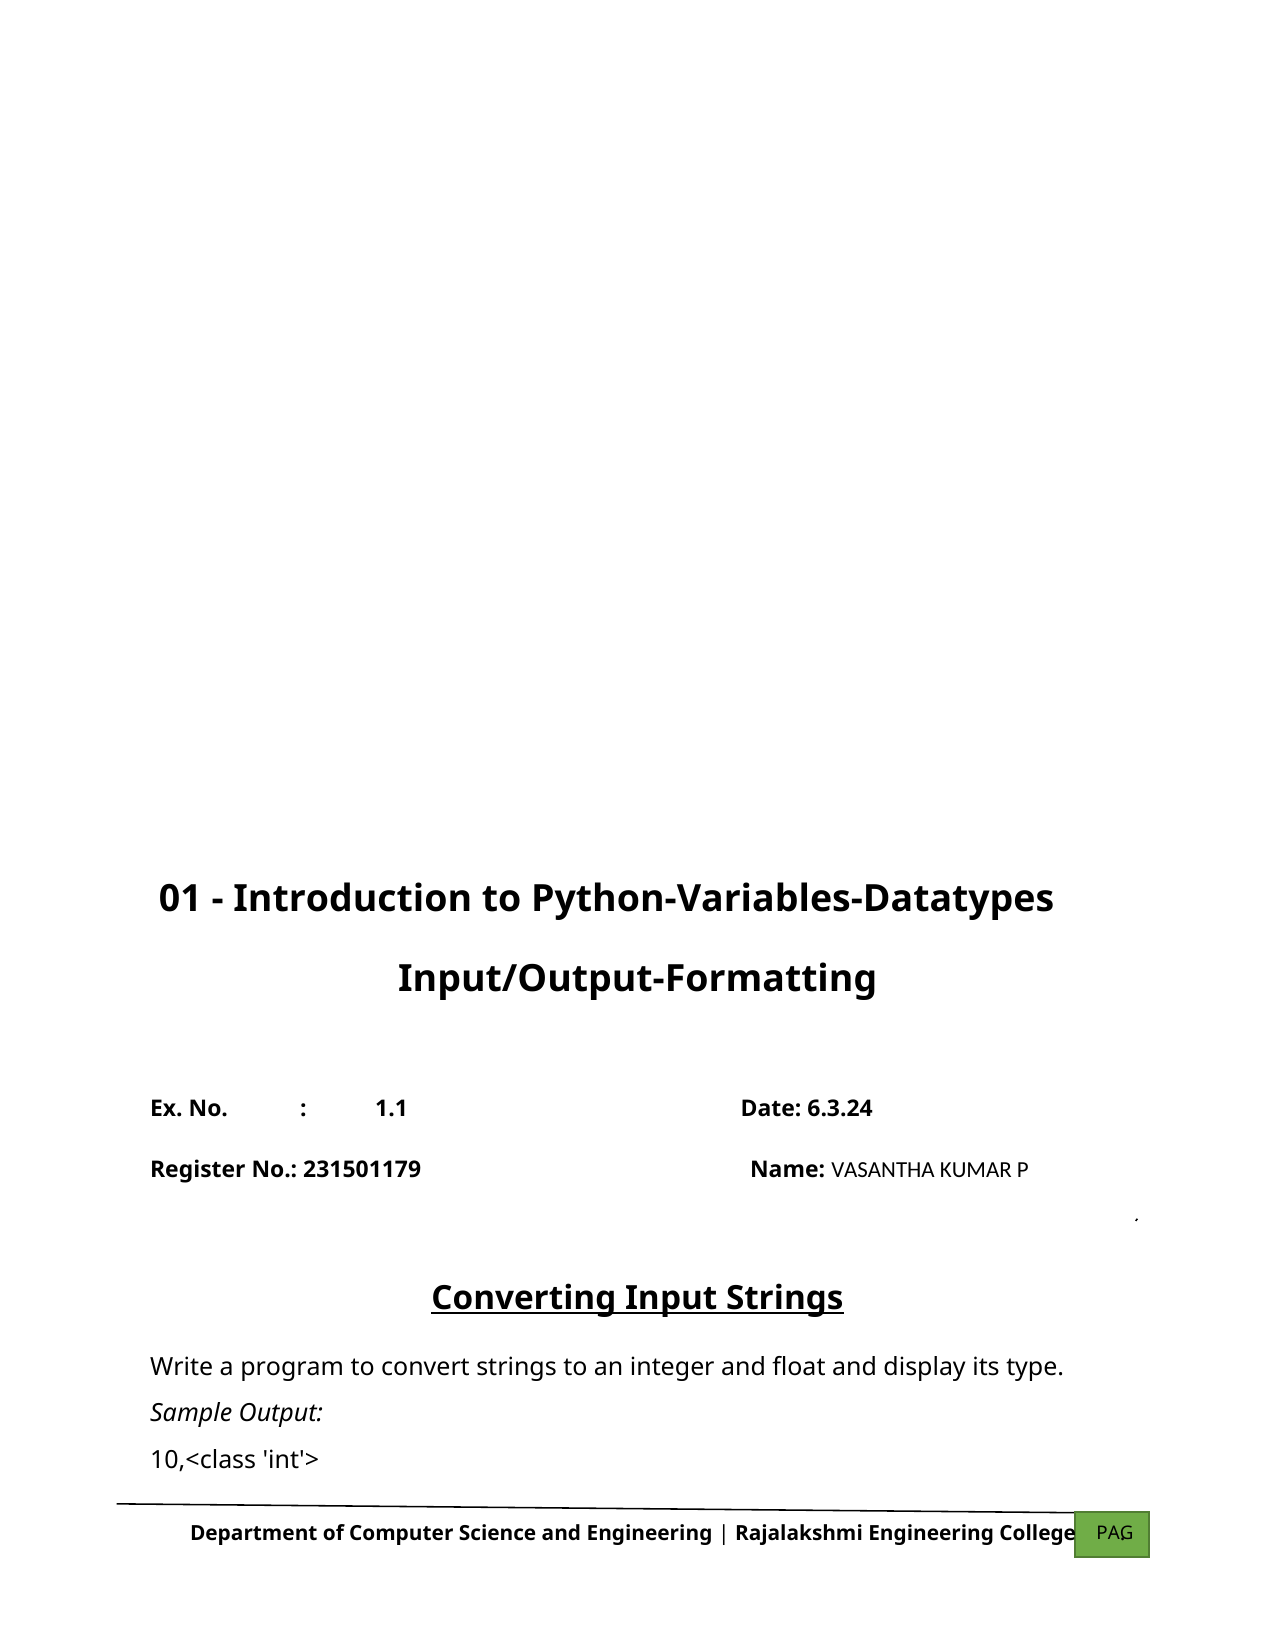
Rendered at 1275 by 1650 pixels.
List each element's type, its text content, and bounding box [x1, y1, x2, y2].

text Converting Input Strings [150, 1273, 1125, 1319]
text Register No.: 231501179 Name: VASANTHA KUMAR P [150, 1153, 1125, 1184]
text 01 - Introduction to Python-Variables-Datatypes [150, 871, 1125, 922]
text Input/Output-Formatting [150, 952, 1125, 1003]
text Sample Output: [150, 1395, 1125, 1429]
text Write a program to convert strings to an integer and float and display its type. [150, 1348, 1125, 1382]
text Ex. No. : 1.1 Date: 6.3.24 [150, 1092, 1125, 1123]
text 10,<class 'int'> [150, 1441, 1125, 1475]
